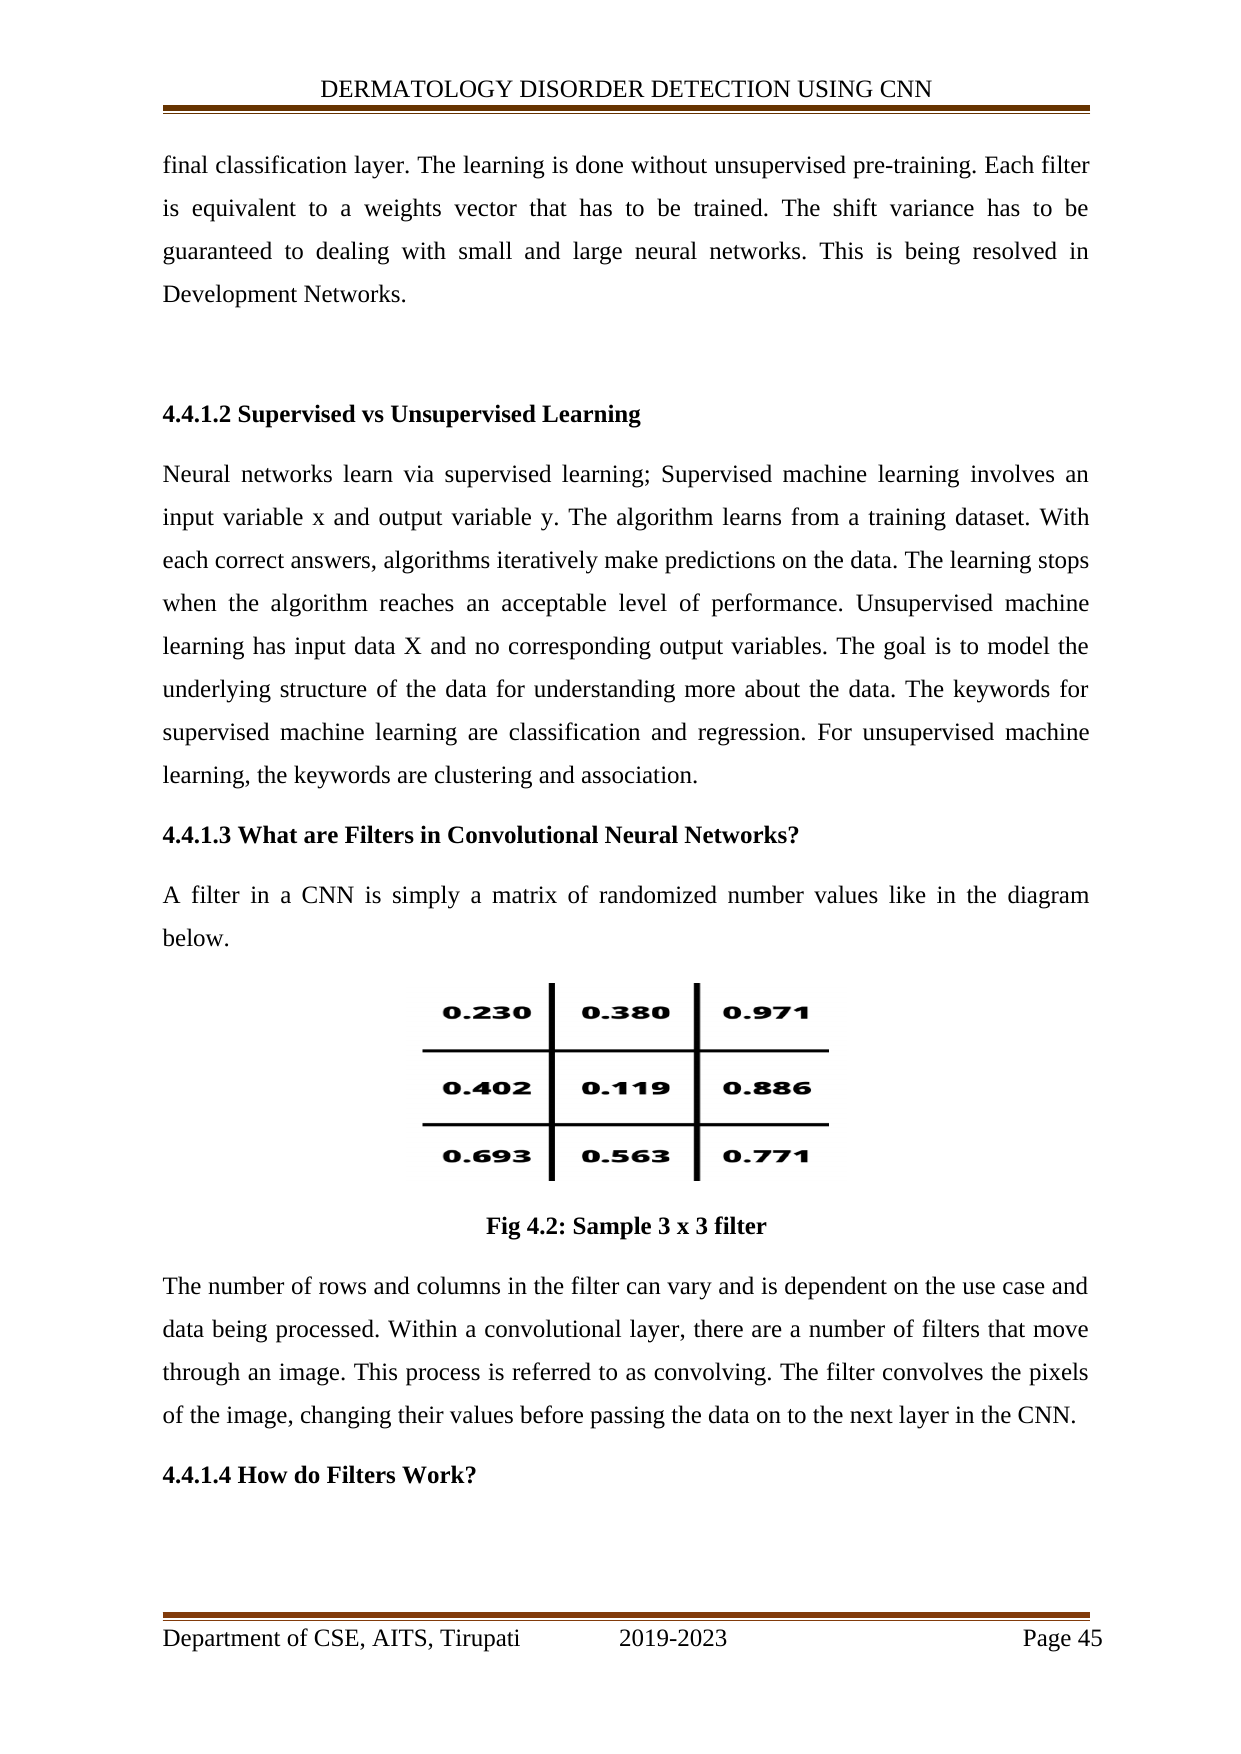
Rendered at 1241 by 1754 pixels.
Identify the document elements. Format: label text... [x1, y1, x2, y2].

text 4.4.1.2 Supervised vs Unsupervised Learning [162, 399, 1090, 428]
text Neural networks learn via supervised learning; Supervised machine learning involves an input variable x and output variable y. The algorithm learns from a training dataset. With each correct answers, algorithms iteratively make predictions on the data. The learning stops when the algorithm reaches an acceptable level of performance. Unsupervised machine learning has input data X and no corresponding output variables. The goal is to model the underlying structure of the data for understanding more about the data. The keywords for supervised machine learning are classification and regression. For unsupervised machine learning, the keywords are clustering and association. [162, 459, 1090, 789]
text A filter in a CNN is simply a matrix of randomized number values like in the diagram below. [162, 880, 1090, 952]
text The number of rows and columns in the filter can vary and is dependent on the use case and data being processed. Within a convolutional layer, there are a number of filters that move through an image. This process is referred to as convolving. The filter convolves the pixels of the image, changing their values before passing the data on to the next layer in the CNN. [162, 1271, 1090, 1429]
text 4.4.1.4 How do Filters Work? [162, 1460, 1090, 1489]
text Fig 4.2: Sample 3 x 3 filter [162, 1211, 1090, 1240]
picture [405, 983, 848, 1181]
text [162, 150, 1090, 308]
text 4.4.1.3 What are Filters in Convolutional Neural Networks? [162, 820, 1090, 849]
